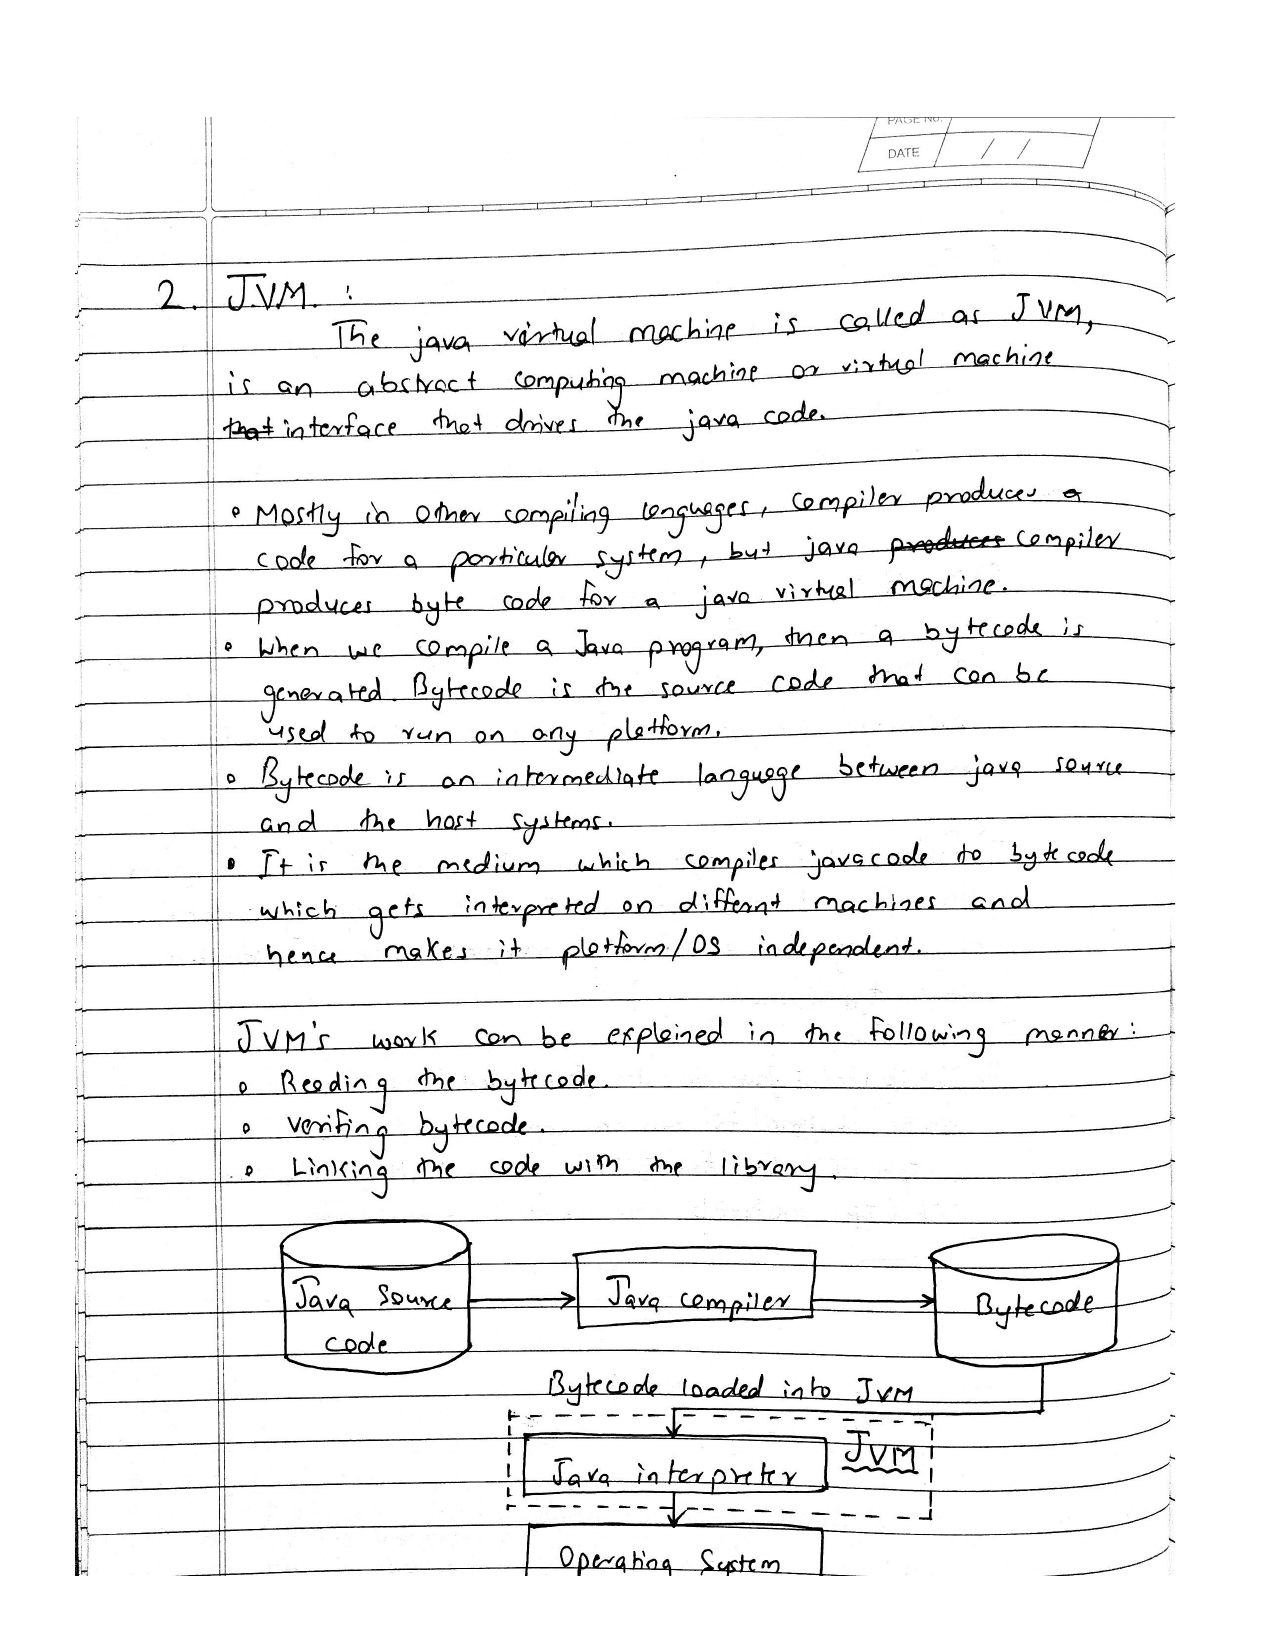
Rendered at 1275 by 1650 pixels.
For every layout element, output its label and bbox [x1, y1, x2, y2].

picture [75, 117, 1175, 1576]
